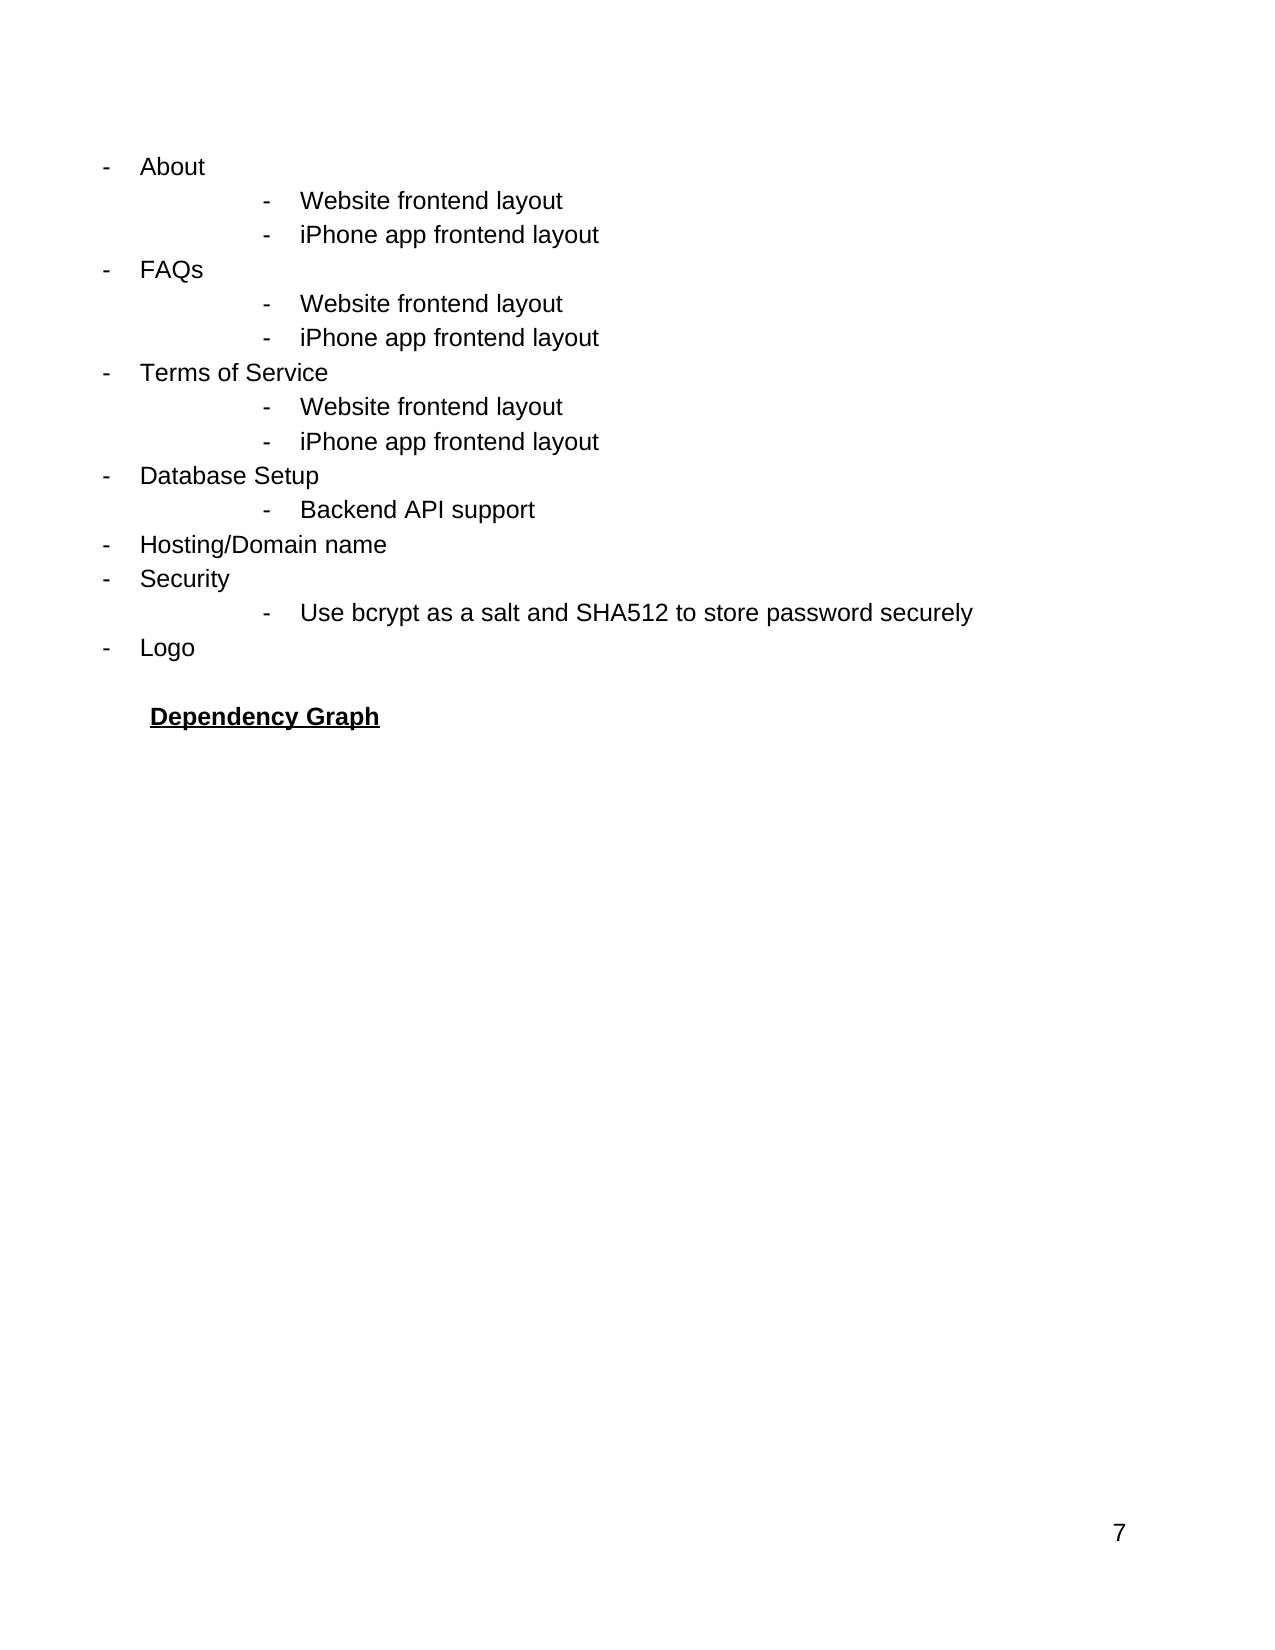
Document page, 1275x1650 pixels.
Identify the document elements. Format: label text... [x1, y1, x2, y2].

list Terms of Service [102, 358, 1137, 387]
list iPhone app frontend layout [262, 220, 1137, 249]
list Database Setup [102, 461, 1137, 490]
list Hosting/Domain name [102, 530, 1137, 558]
list iPhone app frontend layout [262, 427, 1137, 455]
list Logo [102, 633, 1137, 662]
list Security [102, 564, 1137, 593]
subtitle Dependency Graph [150, 702, 1137, 730]
list iPhone app frontend layout [262, 323, 1137, 352]
list FAQs [102, 255, 1137, 283]
list About [102, 152, 1137, 180]
list Website frontend layout [262, 186, 1137, 215]
list Use bcrypt as a salt and SHA­512 to store password securely [262, 598, 1137, 627]
list Backend API support [262, 495, 1137, 524]
list Website frontend layout [262, 289, 1137, 318]
list Website frontend layout [262, 392, 1137, 421]
